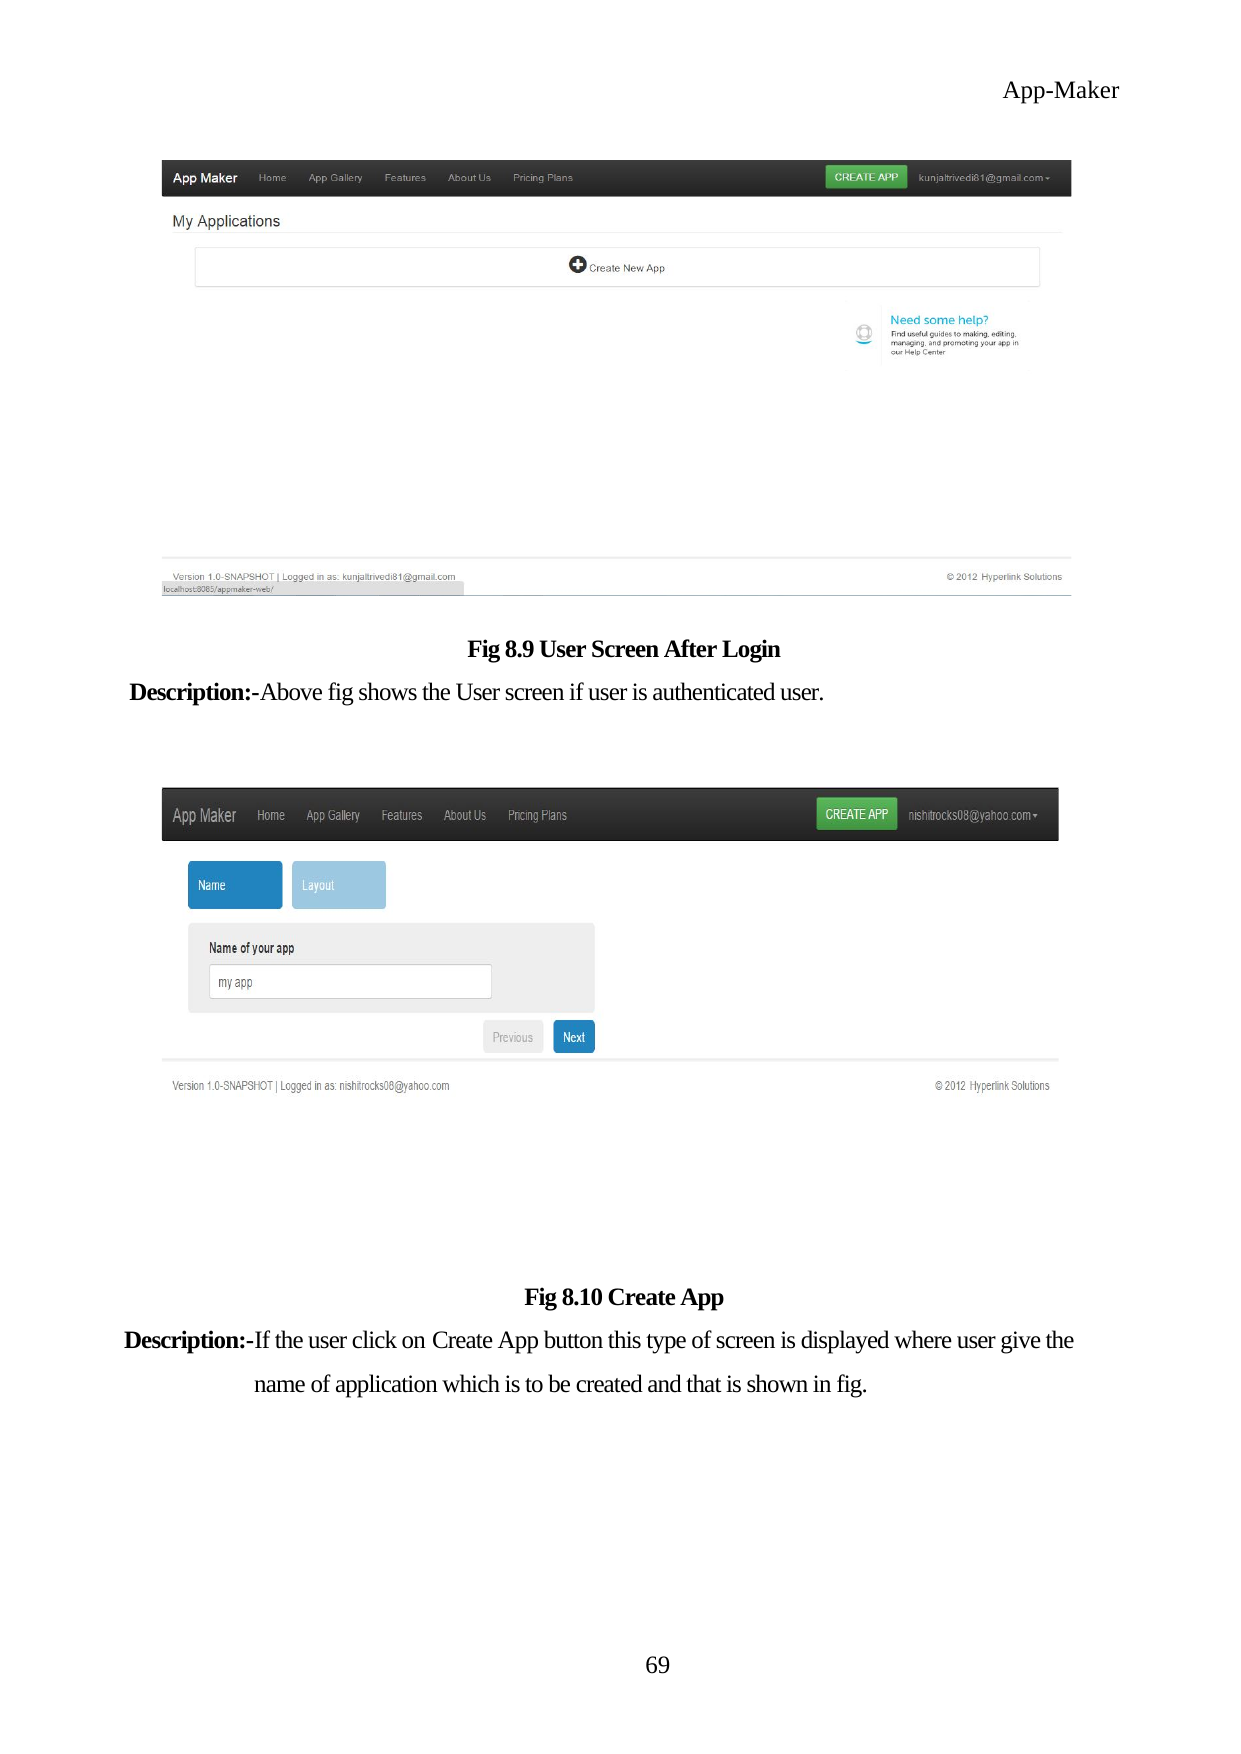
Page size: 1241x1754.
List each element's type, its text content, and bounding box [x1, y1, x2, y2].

text Fig 8.10 Create App [75, 1271, 1103, 1314]
text Description:-If the user click on Create App button this type of screen is displayed where user give the [75, 1314, 1103, 1357]
picture [161, 160, 1072, 596]
text Fig 8.9 User Screen After Login [75, 622, 1103, 666]
text Description:-Above fig shows the User screen if user is authenticated user. [75, 666, 1103, 709]
picture [161, 787, 1059, 1228]
text name of application which is to be created and that is shown in fig. [75, 1357, 1103, 1401]
